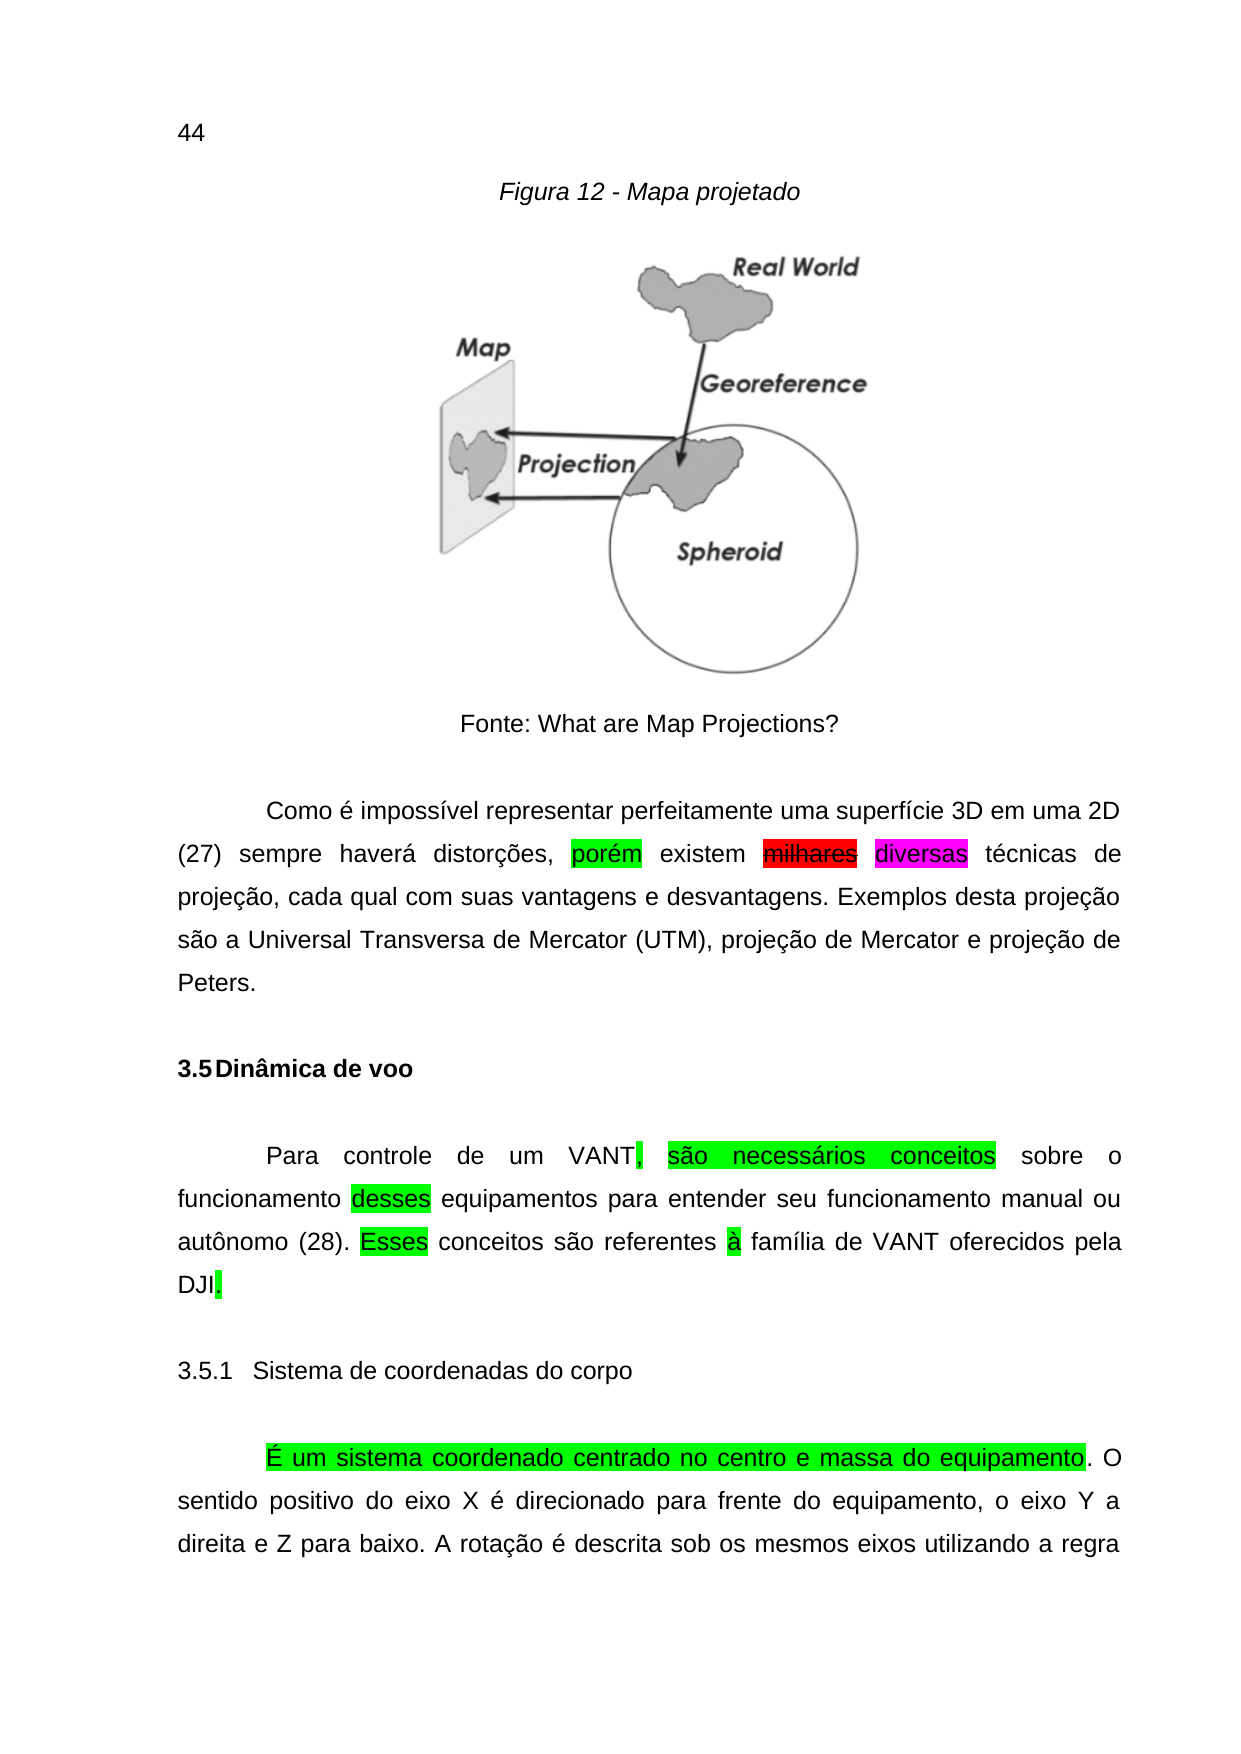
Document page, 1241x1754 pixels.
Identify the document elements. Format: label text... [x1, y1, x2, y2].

subtitle Sistema de coordenadas do corpo [177, 1356, 1122, 1385]
text Como é impossível representar perfeitamente uma superfície 3D em uma 2D sempre haverá distorções, porém existem milhares diversas técnicas de projeção, cada qual com suas vantagens e desvantagens. Exemplos desta projeção são a Universal Transversa de Mercator (UTM), projeção de Mercator e projeção de Peters. [177, 796, 1122, 997]
text Para controle de um VANT, são necessários conceitos sobre o funcionamento desses equipamentos para entender seu funcionamento manual ou autônomo. Esses conceitos são referentes à família de VANT oferecidos pela DJI. [177, 1141, 1122, 1299]
picture [396, 220, 903, 696]
subtitle Dinâmica de voo [177, 1054, 1122, 1083]
text Fonte: What are Map Projections? [177, 709, 1122, 738]
text Figura 12 - Mapa projetado [177, 177, 1122, 206]
